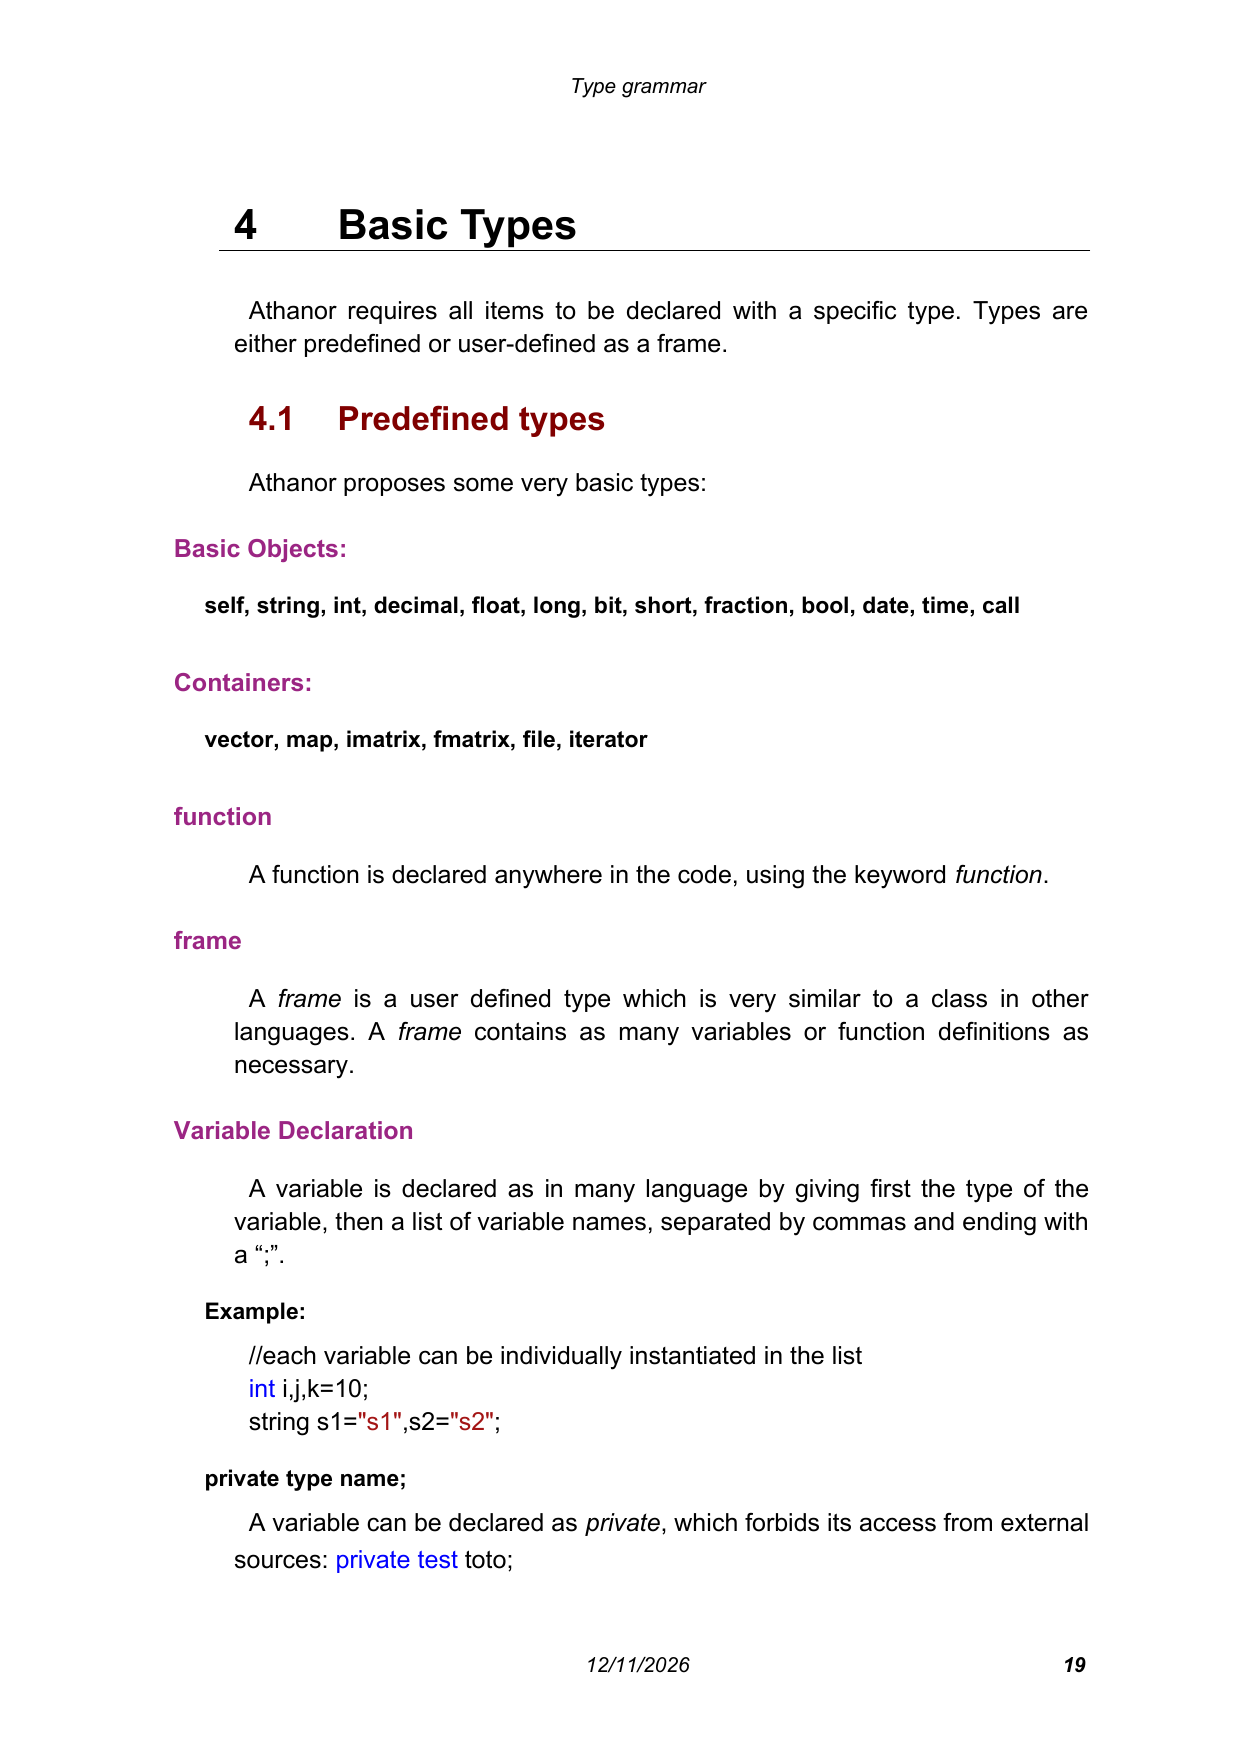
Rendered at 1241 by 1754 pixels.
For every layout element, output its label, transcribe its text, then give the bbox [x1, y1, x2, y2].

text string s1="s1",s2="s2"; [234, 1407, 1090, 1436]
subtitle private type name; [204, 1465, 1090, 1491]
subtitle Variable Declaration [174, 1116, 1090, 1145]
subtitle self, string, int, decimal, float, long, bit, short, fraction, bool, date, time, call [204, 592, 1090, 619]
text A frame is a user defined type which is very similar to a class in other languages. A frame contains as many variables or function definitions as necessary. [234, 984, 1090, 1079]
subtitle frame [174, 926, 1090, 955]
text Athanor proposes some very basic types: [234, 468, 1090, 497]
text A variable can be declared as private, which forbids its access from external sources: private test toto; [234, 1508, 1090, 1575]
subtitle Basic Types [219, 200, 1090, 250]
text //each variable can be individually instantiated in the list [234, 1341, 1090, 1370]
text Athanor requires all items to be declared with a specific type. Types are either predefined or user-defined as a frame. [234, 296, 1090, 357]
text int i,j,k=10; [234, 1374, 1090, 1403]
text A function is declared anywhere in the code, using the keyword function. [234, 860, 1090, 889]
subtitle Basic Objects: [174, 534, 1090, 563]
subtitle function [174, 802, 1090, 831]
subtitle vector, map, imatrix, fmatrix, file, iterator [204, 726, 1090, 753]
subtitle Predefined types [234, 399, 1090, 438]
subtitle Containers: [174, 668, 1090, 697]
text A variable is declared as in many language by giving first the type of the variable, then a list of variable names, separated by commas and ending with a “;”. [234, 1174, 1090, 1269]
subtitle Example: [204, 1298, 1090, 1324]
